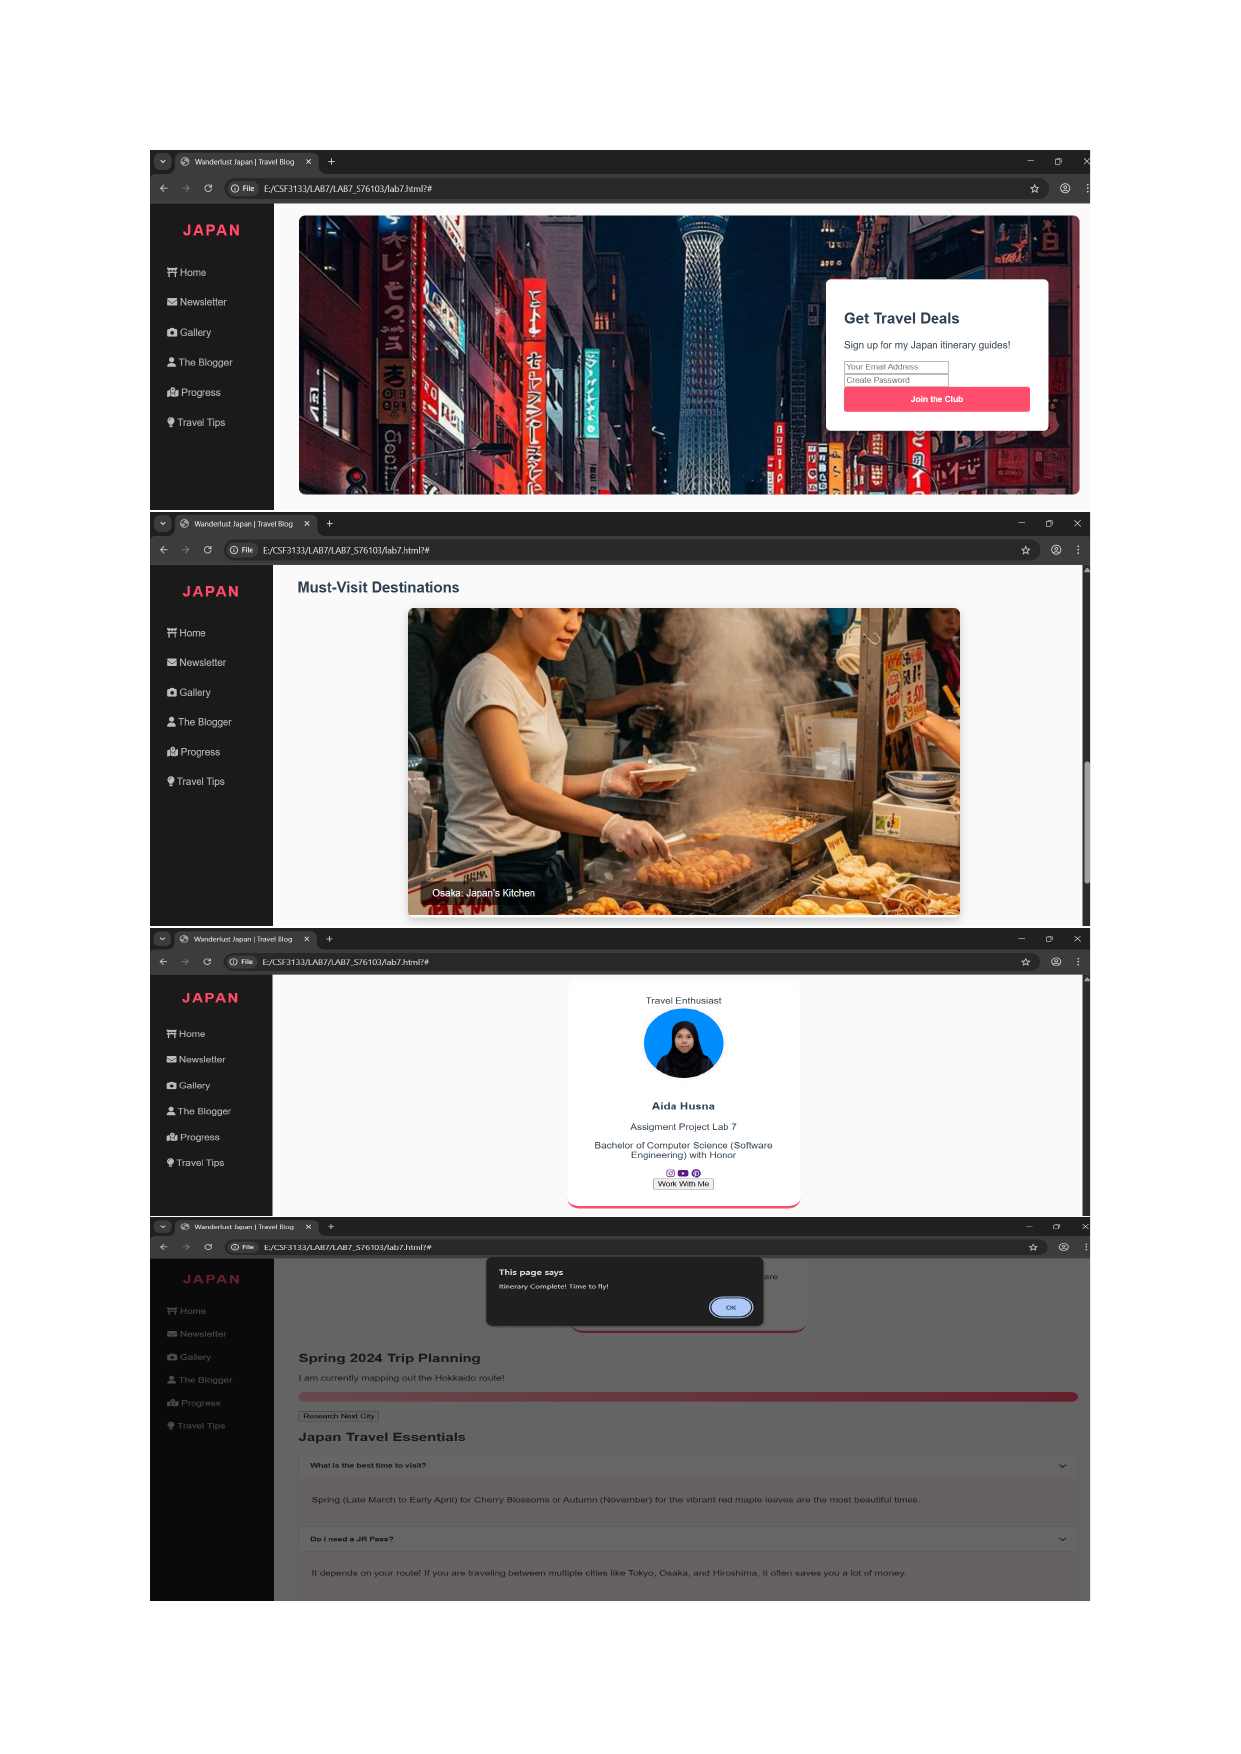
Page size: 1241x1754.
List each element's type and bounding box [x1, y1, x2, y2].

picture [150, 928, 1091, 1216]
picture [150, 512, 1091, 926]
picture [150, 1217, 1091, 1601]
picture [150, 150, 1091, 510]
